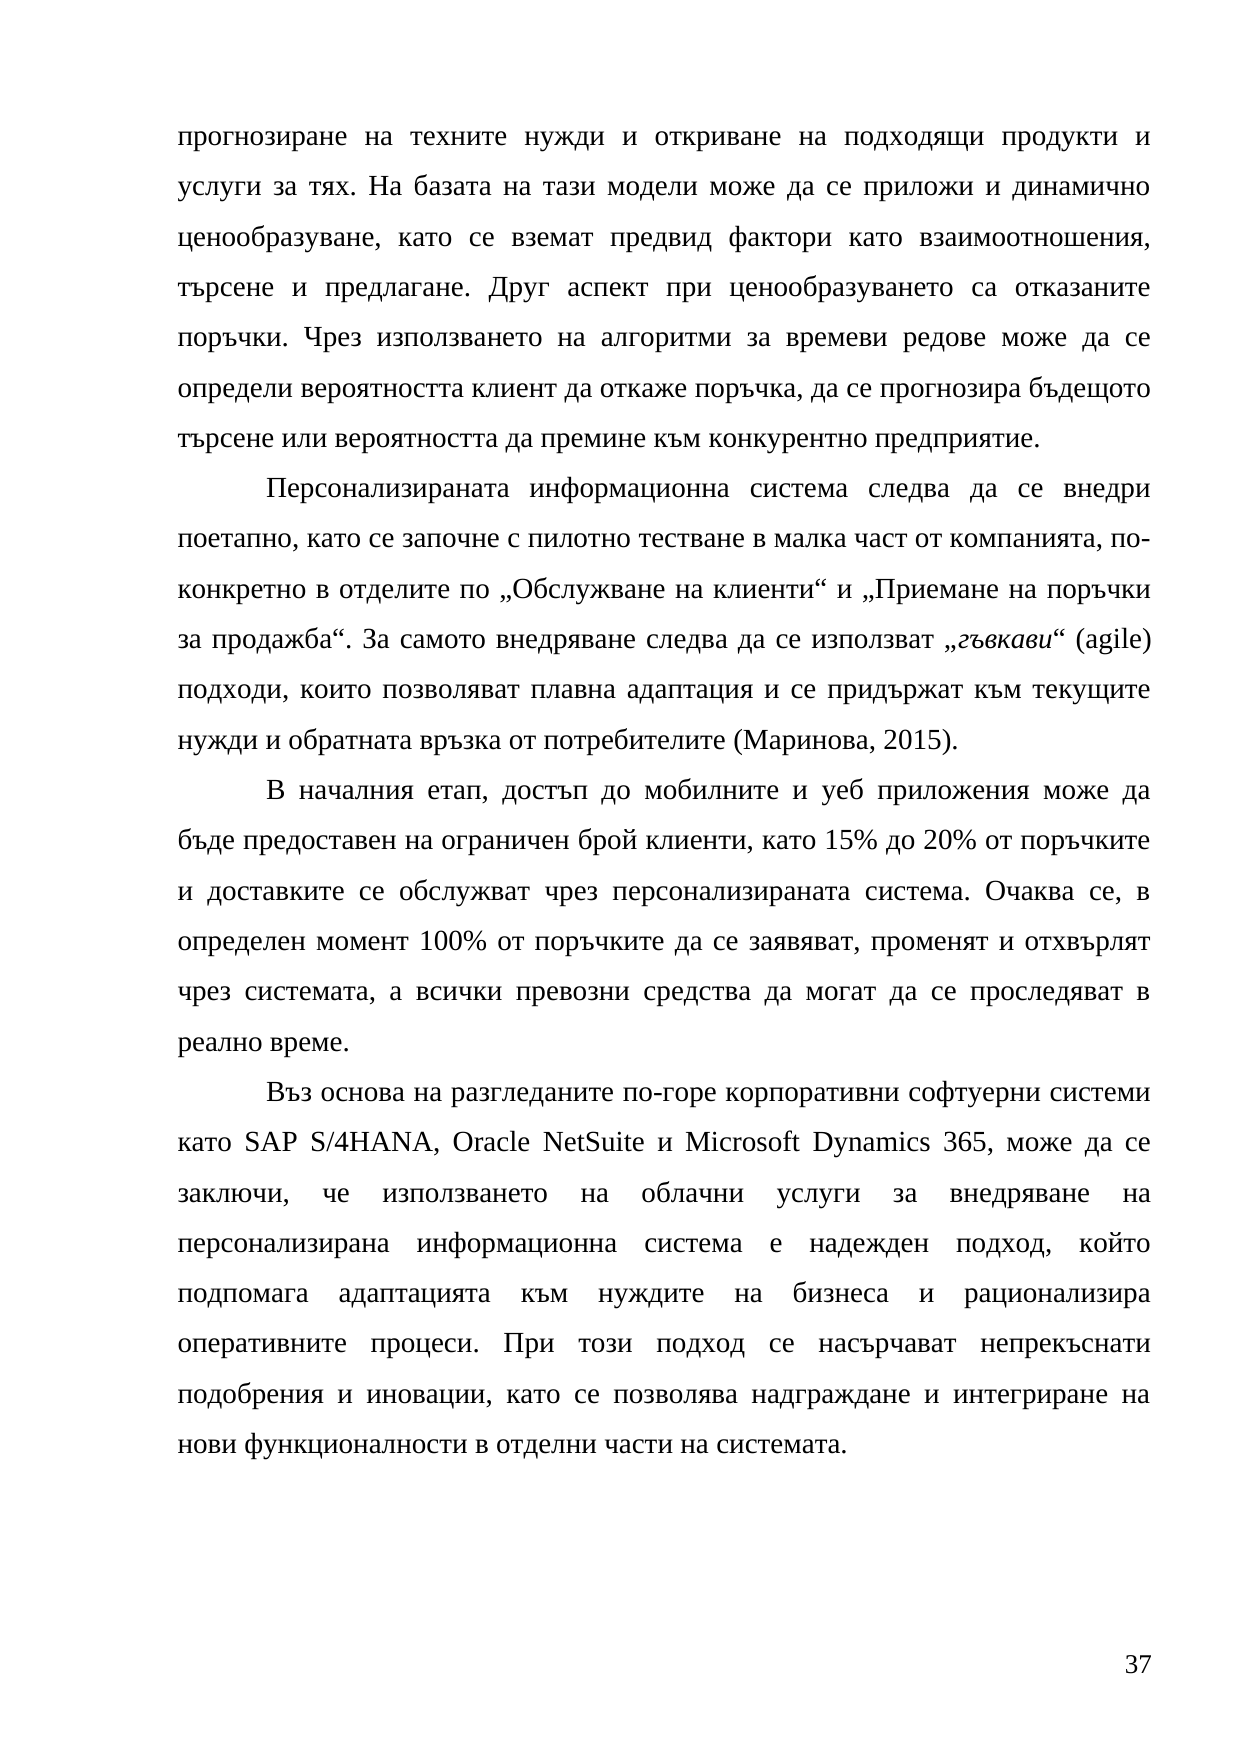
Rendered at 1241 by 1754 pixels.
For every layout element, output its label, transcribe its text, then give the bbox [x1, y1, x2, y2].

text Въз основа на разгледаните по-горе корпоративни софтуерни системи като SAP S/4HANA, Oracle NetSuite и Microsoft Dynamics 365, може да се заключи, че използването на облачни услуги за внедряване на персонализирана информационна система е надежден подход, който подпомага адаптацията към нуждите на бизнеса и рационализира оперативните процеси. При този подход се насърчават непрекъснати подобрения и иновации, като се позволява надграждане и интегриране на нови функционалности в отделни части на системата. [177, 1074, 1152, 1460]
text Персонализираната информационна система следва да се внедри поетапно, като се започне с пилотно тестване в малка част от компанията, по-конкретно в отделите по „Обслужване на клиенти“ и „Приемане на поръчки за продажба“. За самото внедряване следва да се използват „гъвкави“ (agile) подходи, които позволяват плавна адаптация и се придържат към текущите нужди и обратната връзка от потребителите (Маринова, 2015). [177, 470, 1152, 755]
text В началния етап, достъп до мобилните и уеб приложения може да бъде предоставен на ограничен брой клиенти, като 15% до 20% от поръчките и доставките се обслужват чрез персонализираната система. Очаква се, в определен момент 100% от поръчките да се заявяват, променят и отхвърлят чрез системата, а всички превозни средства да могат да се проследяват в реално време. [177, 772, 1152, 1057]
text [177, 118, 1152, 453]
